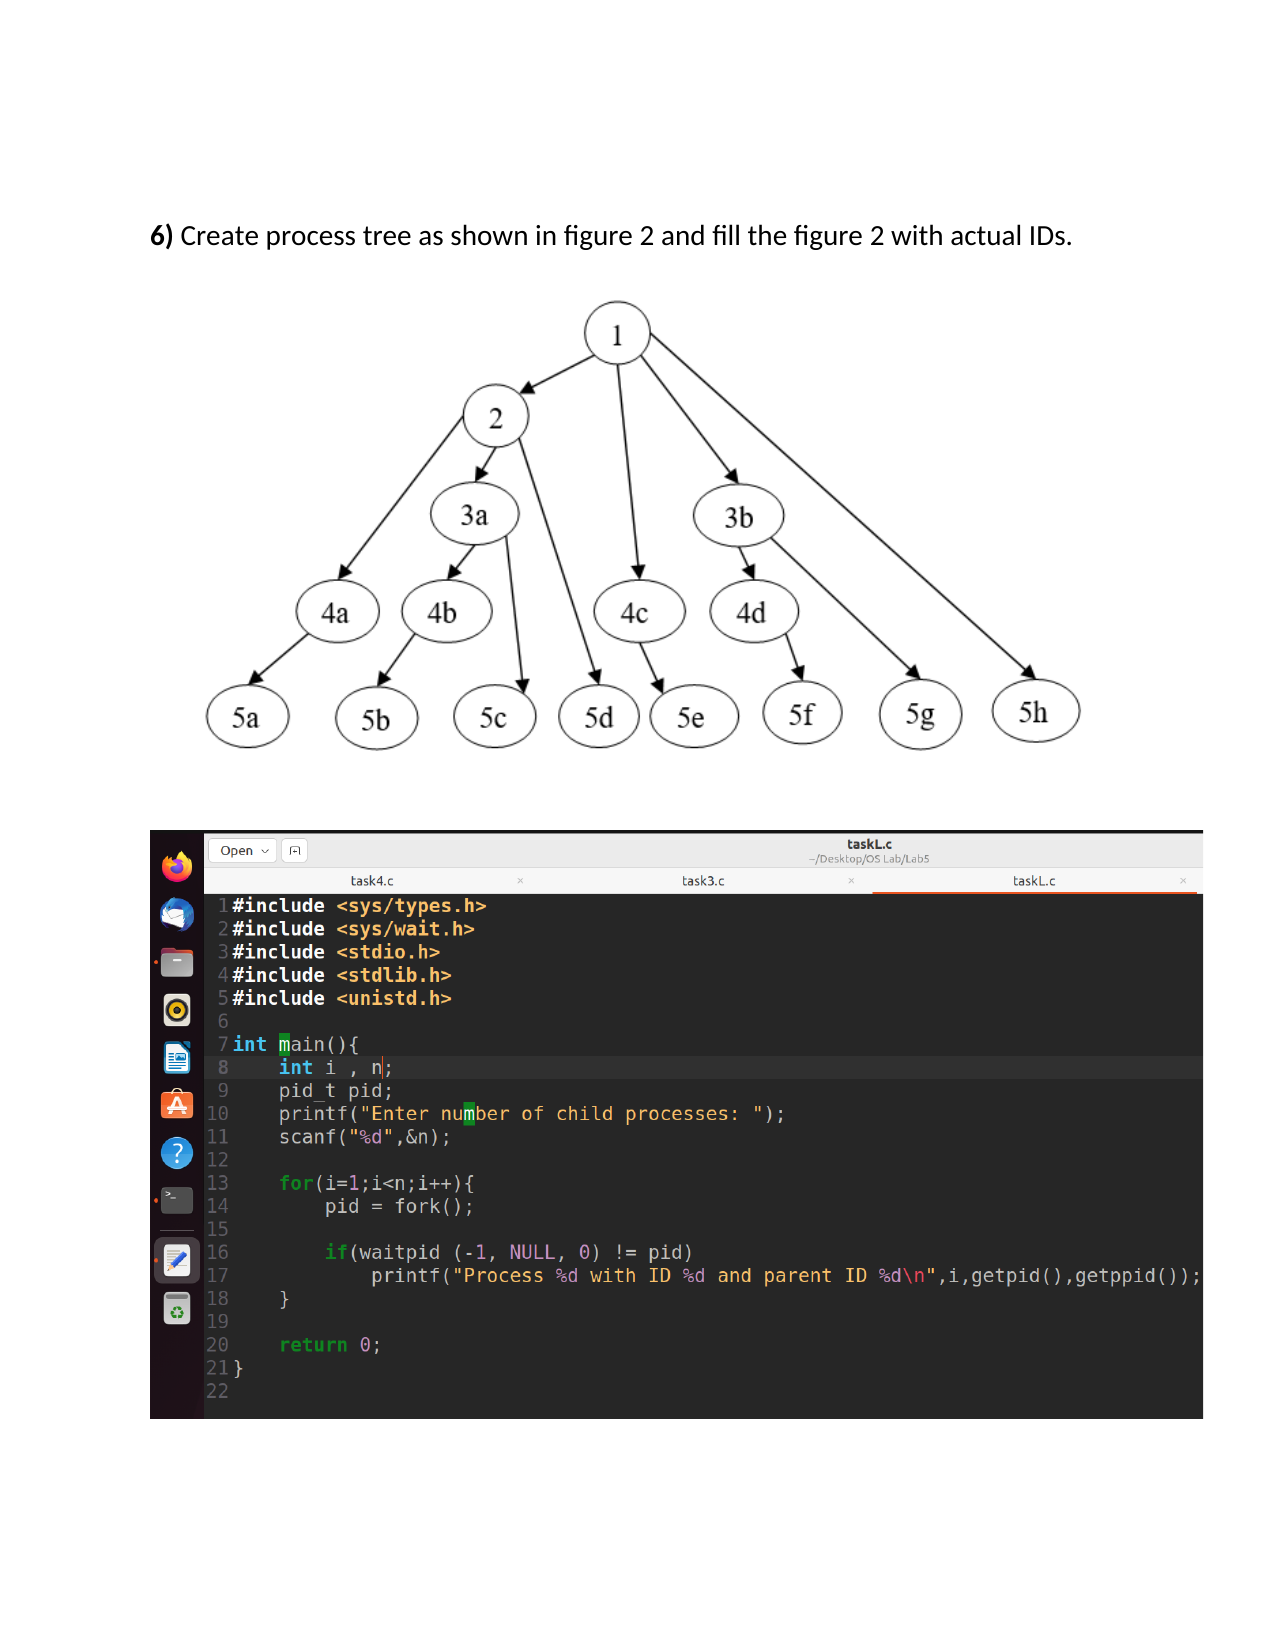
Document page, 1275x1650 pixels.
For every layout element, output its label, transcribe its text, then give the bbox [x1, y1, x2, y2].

picture [150, 830, 1204, 1419]
text 6) Create process tree as shown in figure 2 and fill the figure 2 with actual IDs. [150, 217, 1125, 252]
picture [150, 283, 1125, 800]
